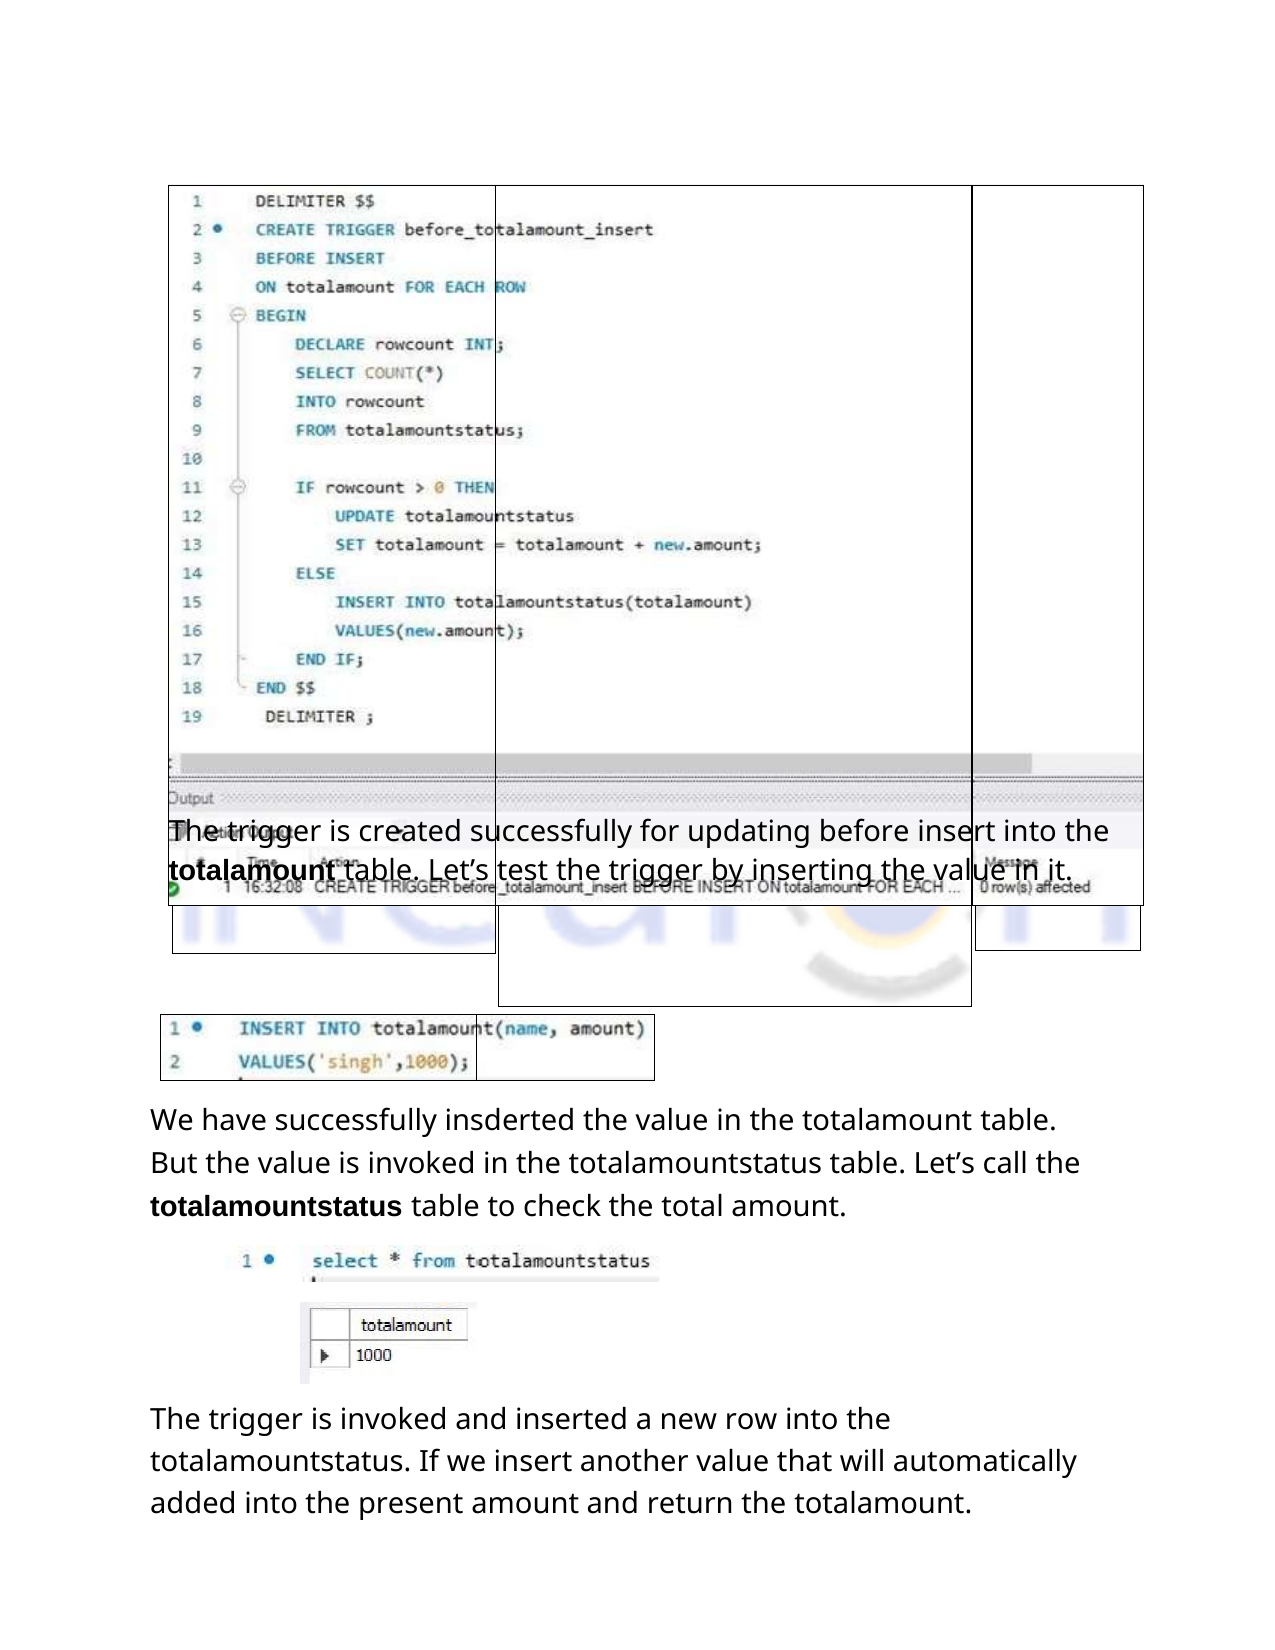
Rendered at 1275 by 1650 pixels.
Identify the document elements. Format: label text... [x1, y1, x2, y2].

picture [173, 906, 495, 953]
picture [477, 1015, 654, 1080]
picture [973, 186, 1143, 905]
text The trigger is invoked and inserted a new row into the totalamountstatus. If we insert another value that will automatically added into the present amount and return the totalamount. [150, 1310, 1113, 1522]
picture [169, 186, 495, 905]
picture [161, 1015, 476, 1080]
picture [976, 906, 1140, 950]
picture [960, 827, 968, 832]
picture [225, 1245, 660, 1282]
picture [300, 1302, 477, 1384]
text We have successfully insderted the value in the totalamount table. But the value is invoked in the totalamountstatus table. Let’s call the totalamountstatus table to check the total amount. [150, 1099, 1104, 1225]
picture [499, 906, 971, 1006]
picture [496, 186, 971, 905]
